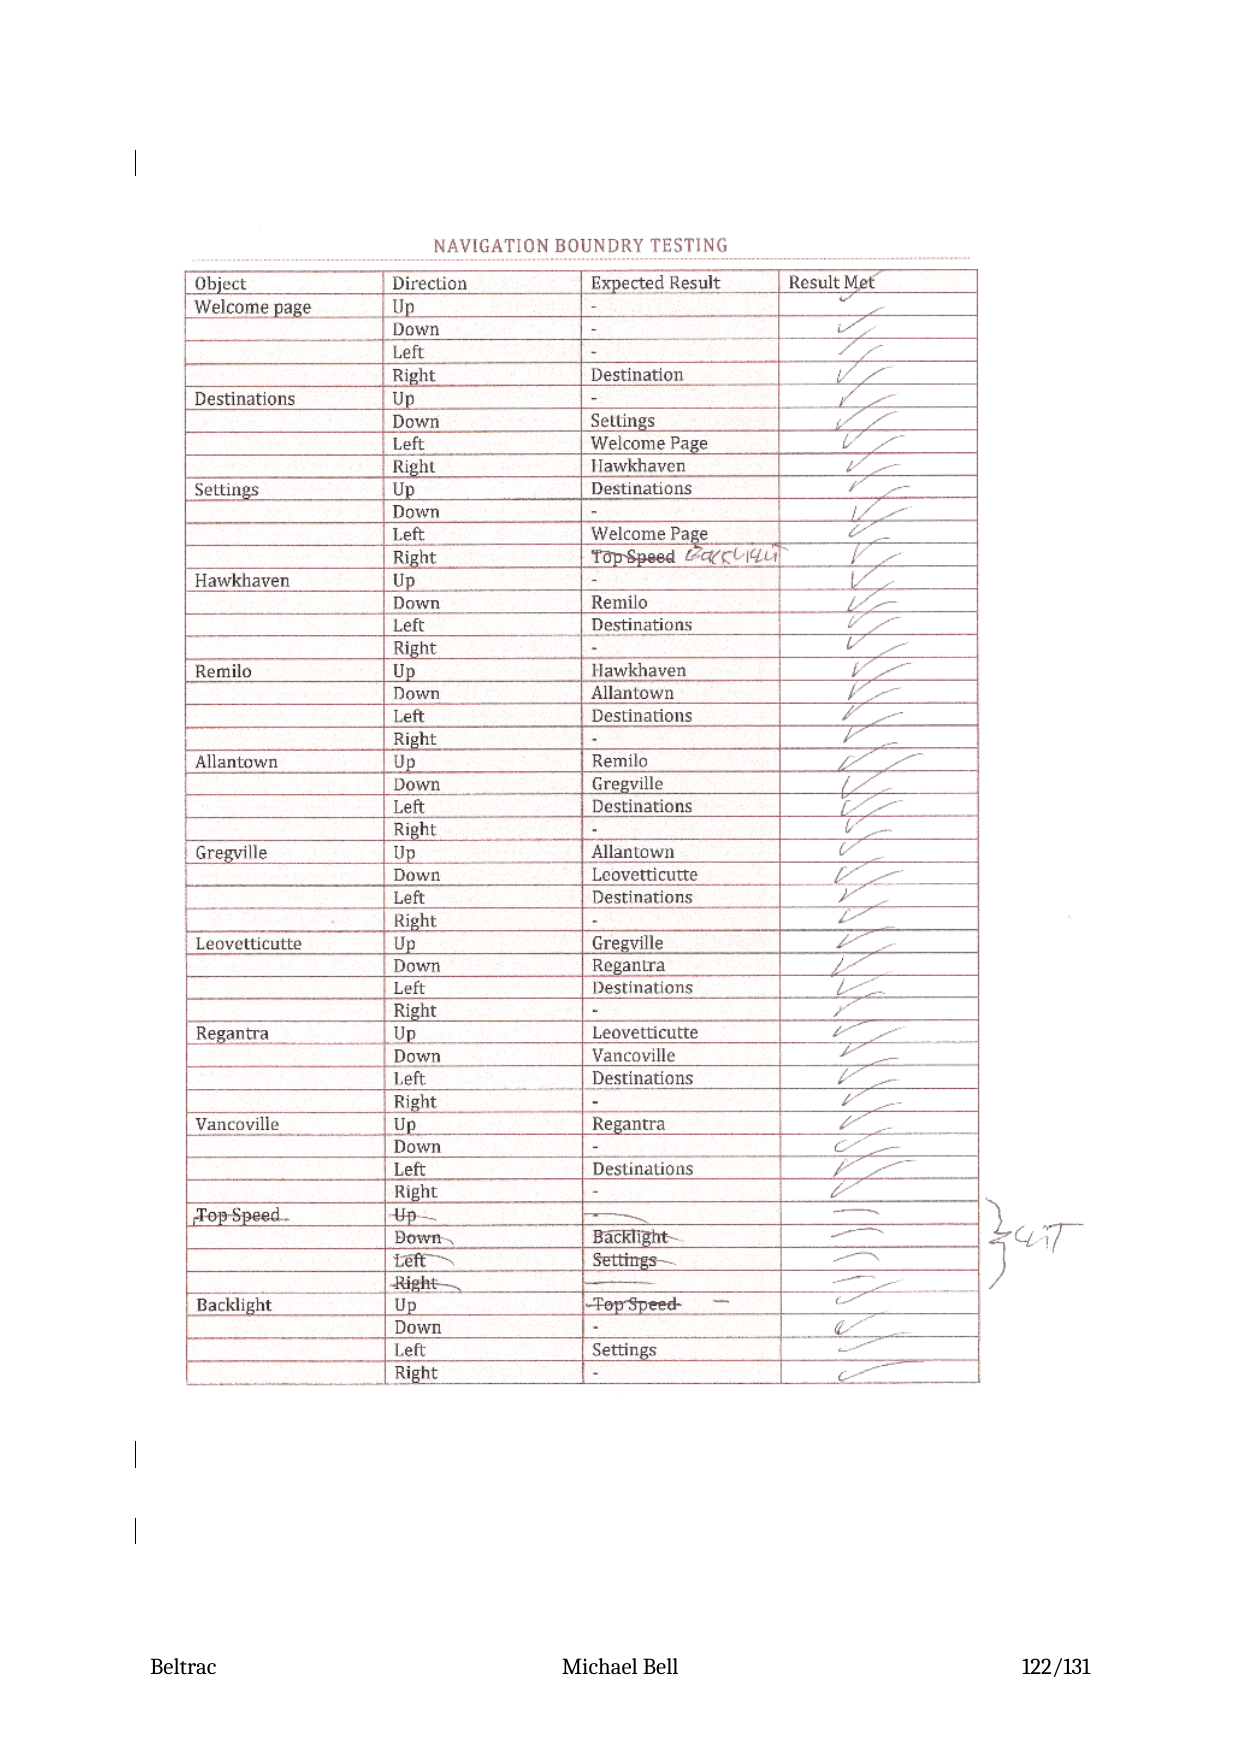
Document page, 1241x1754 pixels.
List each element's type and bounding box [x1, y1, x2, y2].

picture [151, 213, 1093, 1419]
